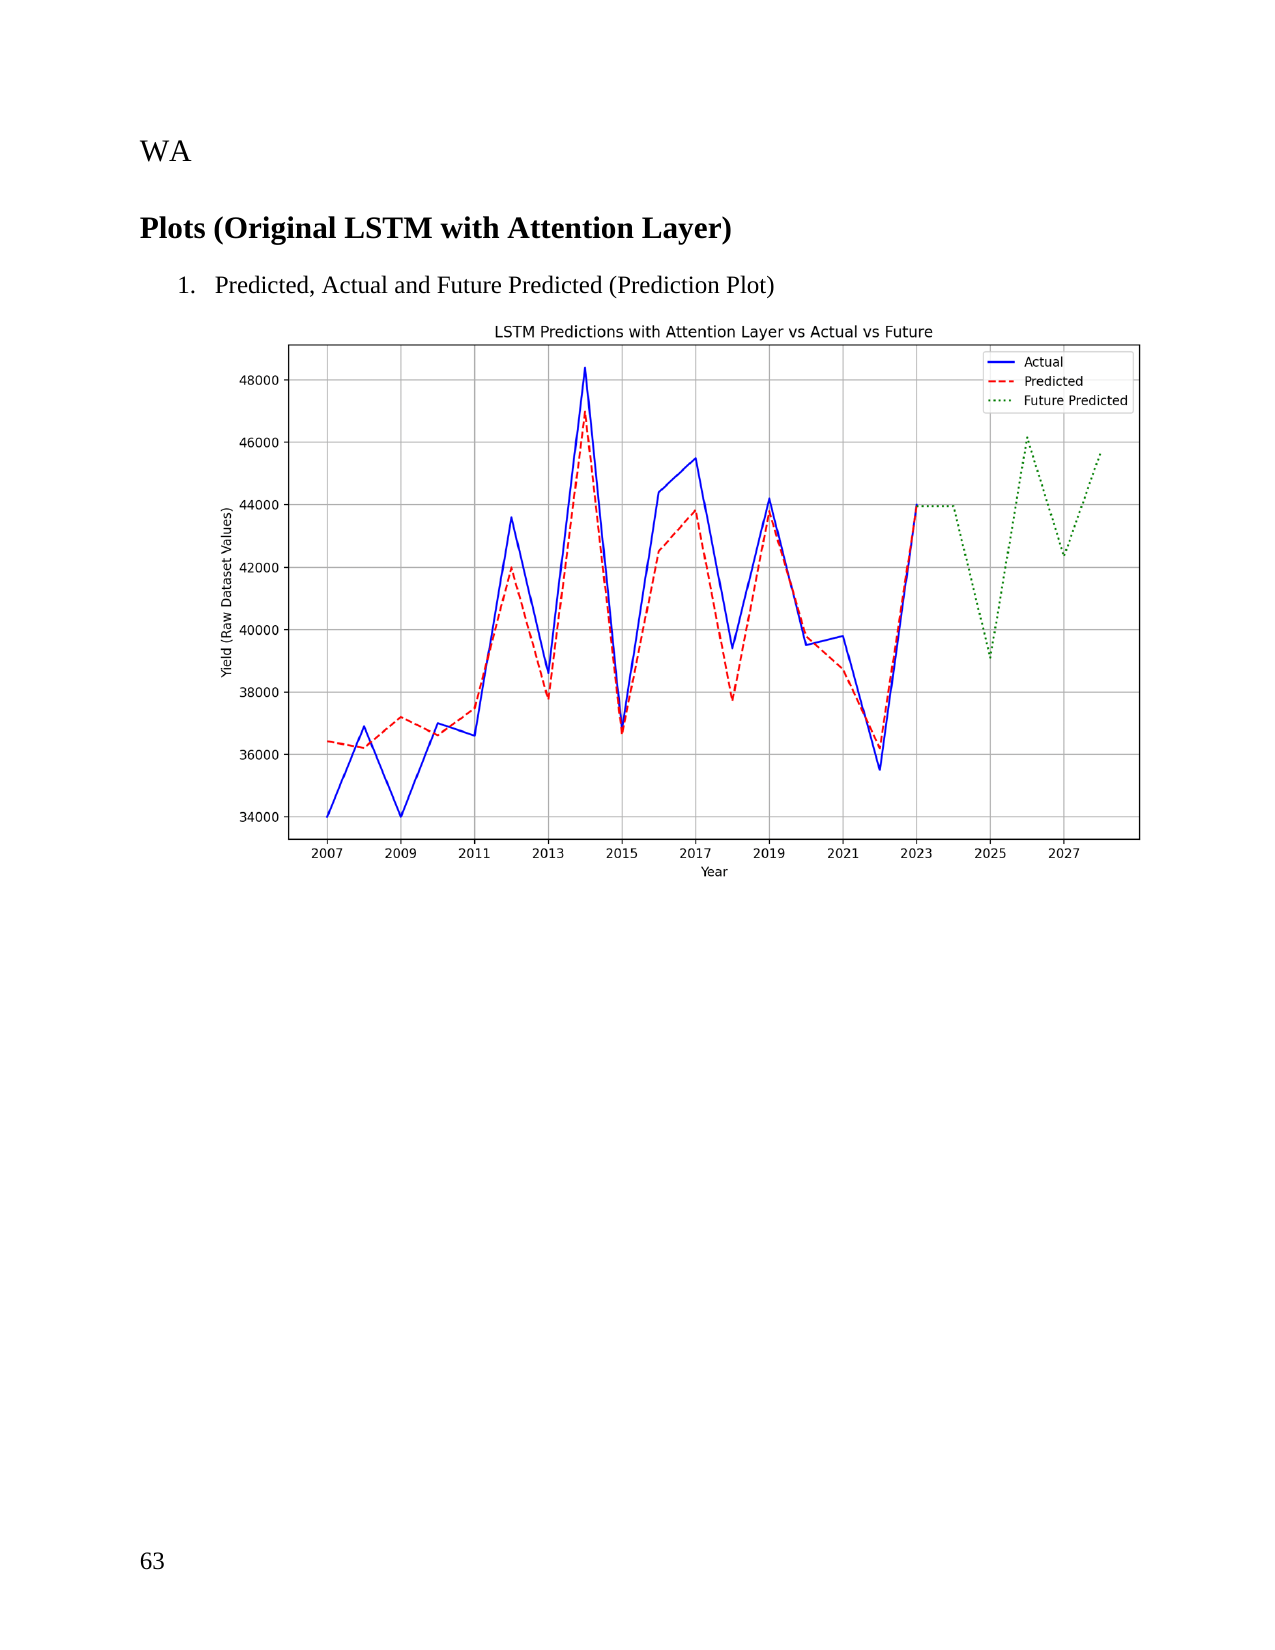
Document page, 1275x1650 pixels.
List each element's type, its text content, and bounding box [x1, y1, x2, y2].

picture [214, 307, 1153, 894]
subtitle WA [139, 132, 1136, 168]
subtitle Plots (Original LSTM with Attention Layer) [139, 209, 1136, 246]
list Predicted, Actual and Future Predicted (Prediction Plot) [177, 271, 1136, 299]
